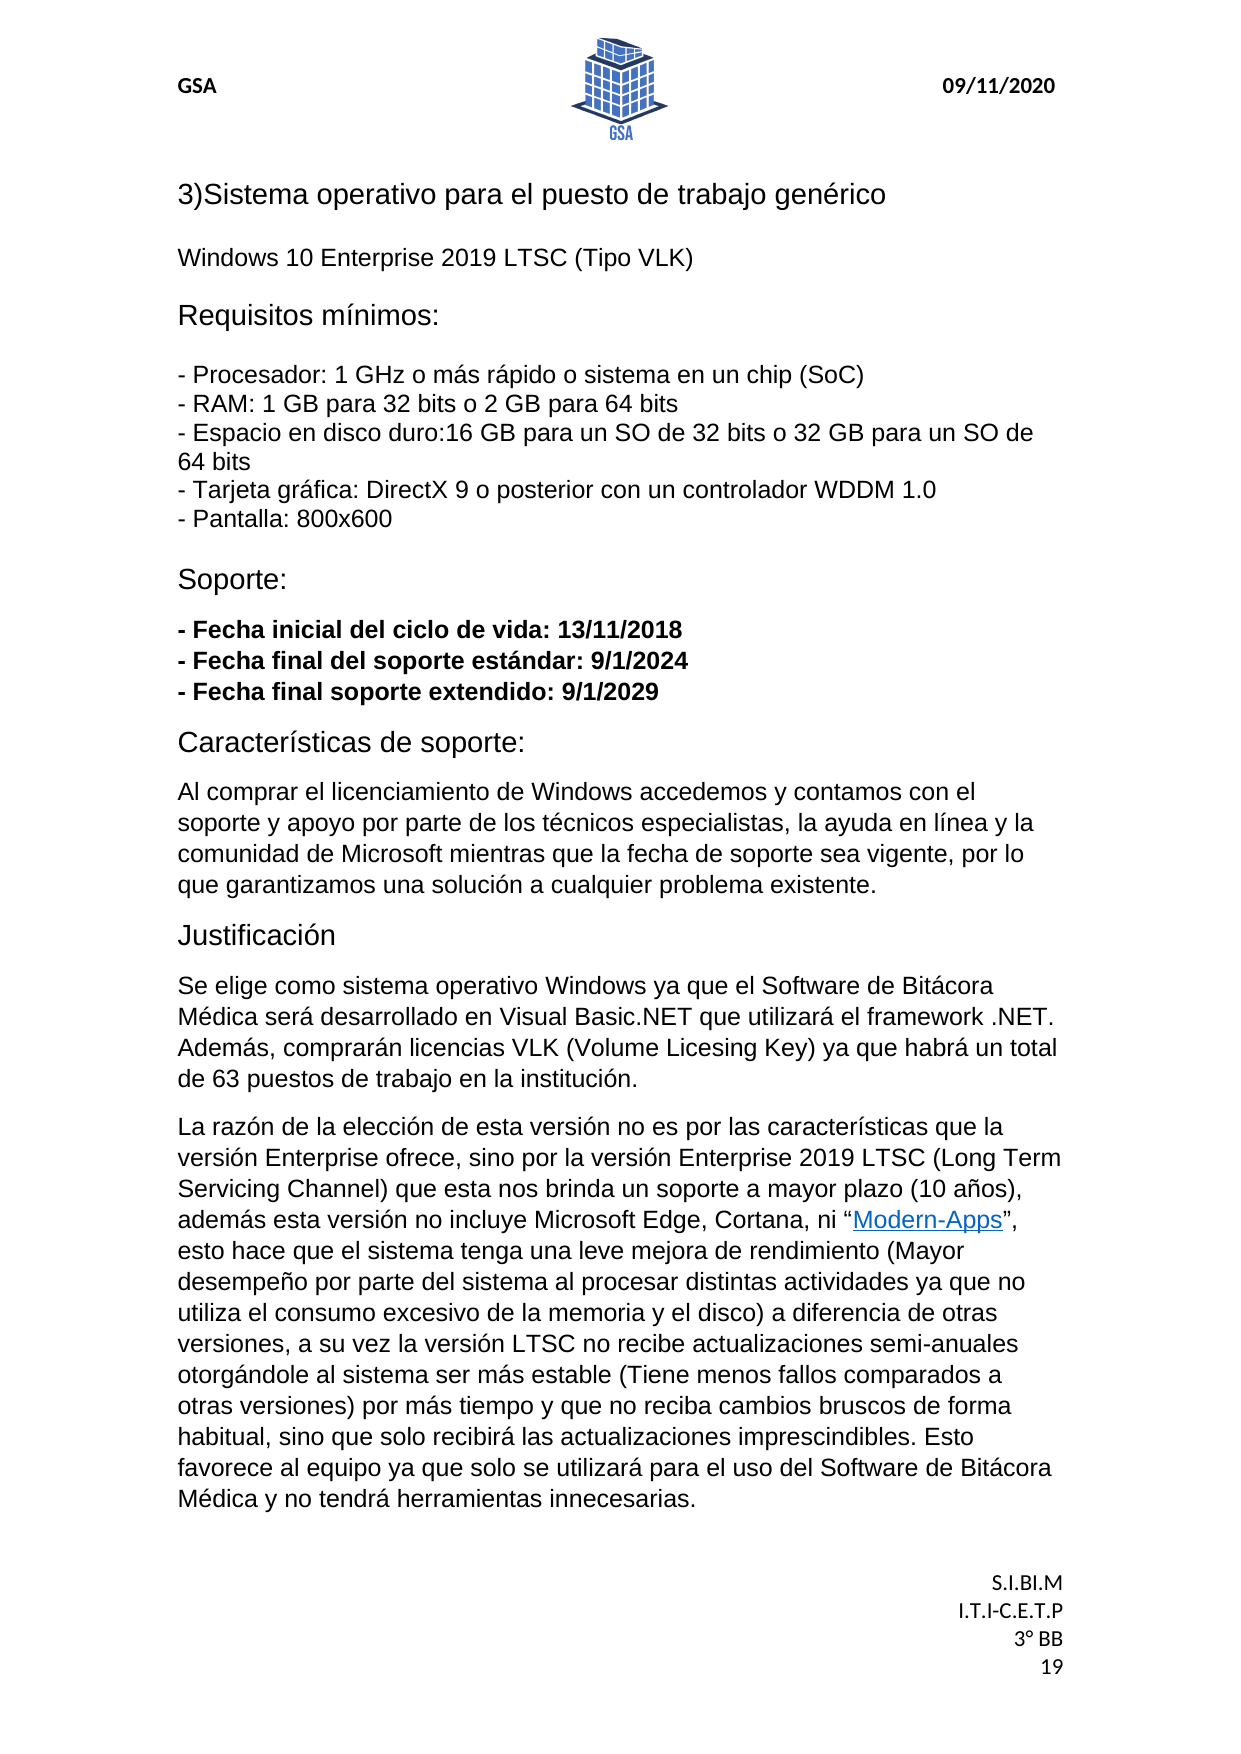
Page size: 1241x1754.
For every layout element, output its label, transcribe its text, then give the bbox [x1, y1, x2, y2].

text - Fecha inicial del ciclo de vida: 13/11/2018 - Fecha final del soporte estándar: 9/1/2024 - Fecha final soporte extendido: 9/1/2029 [177, 615, 1063, 706]
text Windows 10 Enterprise 2019 LTSC (Tipo VLK) Requisitos mínimos: [177, 242, 1063, 331]
picture [568, 37, 672, 141]
text Al comprar el licenciamiento de Windows accedemos y contamos con el soporte y apoyo por parte de los técnicos especialistas, la ayuda en línea y la comunidad de Microsoft mientras que la fecha de soporte sea vigente, por lo que garantizamos una solución a cualquier problema existente. [177, 777, 1063, 899]
text Características de soporte: [177, 724, 1063, 758]
text Justificación [177, 918, 1063, 952]
text La razón de la elección de esta versión no es por las características que la versión Enterprise ofrece, sino por la versión Enterprise 2019 LTSC (Long Term Servicing Channel) que esta nos brinda un soporte a mayor plazo (10 años), además esta versión no incluye Microsoft Edge, Cortana, ni “Modern-Apps”, esto hace que el sistema tenga una leve mejora de rendimiento (Mayor desempeño por parte del sistema al procesar distintas actividades ya que no utiliza el consumo excesivo de la memoria y el disco) a diferencia de otras versiones, a su vez la versión LTSC no recibe actualizaciones semi-anuales otorgándole al sistema ser más estable (Tiene menos fallos comparados a otras versiones) por más tiempo y que no reciba cambios bruscos de forma habitual, sino que solo recibirá las actualizaciones imprescindibles. Esto favorece al equipo ya que solo se utilizará para el uso del Software de Bitácora Médica y no tendrá herramientas innecesarias. [177, 1112, 1063, 1513]
text - Procesador: 1 GHz o más rápido o sistema en un chip (SoC) - RAM: 1 GB para 32 bits o 2 GB para 64 bits - Espacio en disco duro:16 GB para un SO de 32 bits o 32 GB para un SO de 64 bits - Tarjeta gráfica: DirectX 9 o posterior con un controlador WDDM 1.0 - Pantalla: 800x600 [177, 360, 1063, 533]
text Soporte: [177, 562, 1063, 596]
text 3)Sistema operativo para el puesto de trabajo genérico [177, 177, 1063, 211]
text Se elige como sistema operativo Windows ya que el Software de Bitácora Médica será desarrollado en Visual Basic.NET que utilizará el framework .NET. Además, comprarán licencias VLK (Volume Licesing Key) ya que habrá un total de 63 puestos de trabajo en la institución. [177, 971, 1063, 1093]
